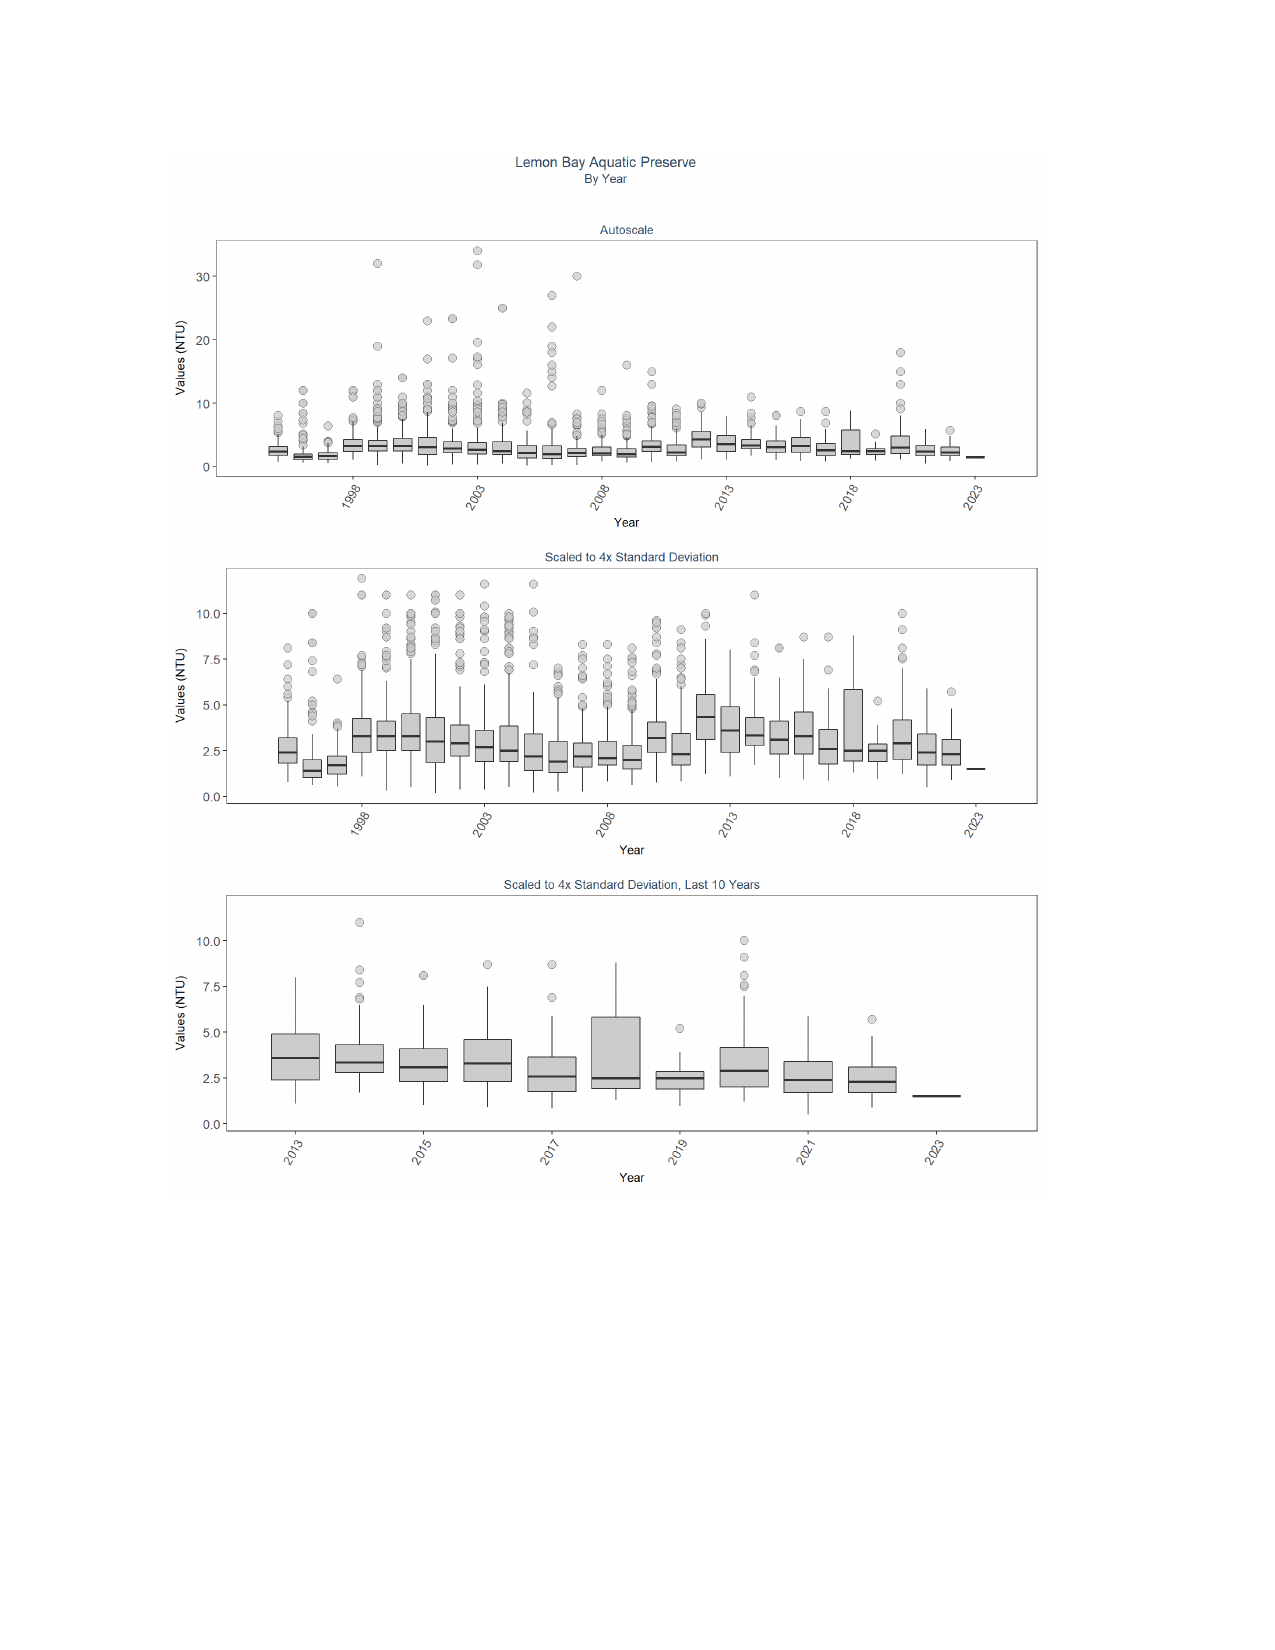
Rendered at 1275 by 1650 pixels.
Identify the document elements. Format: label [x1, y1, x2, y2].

picture [168, 150, 1044, 1200]
